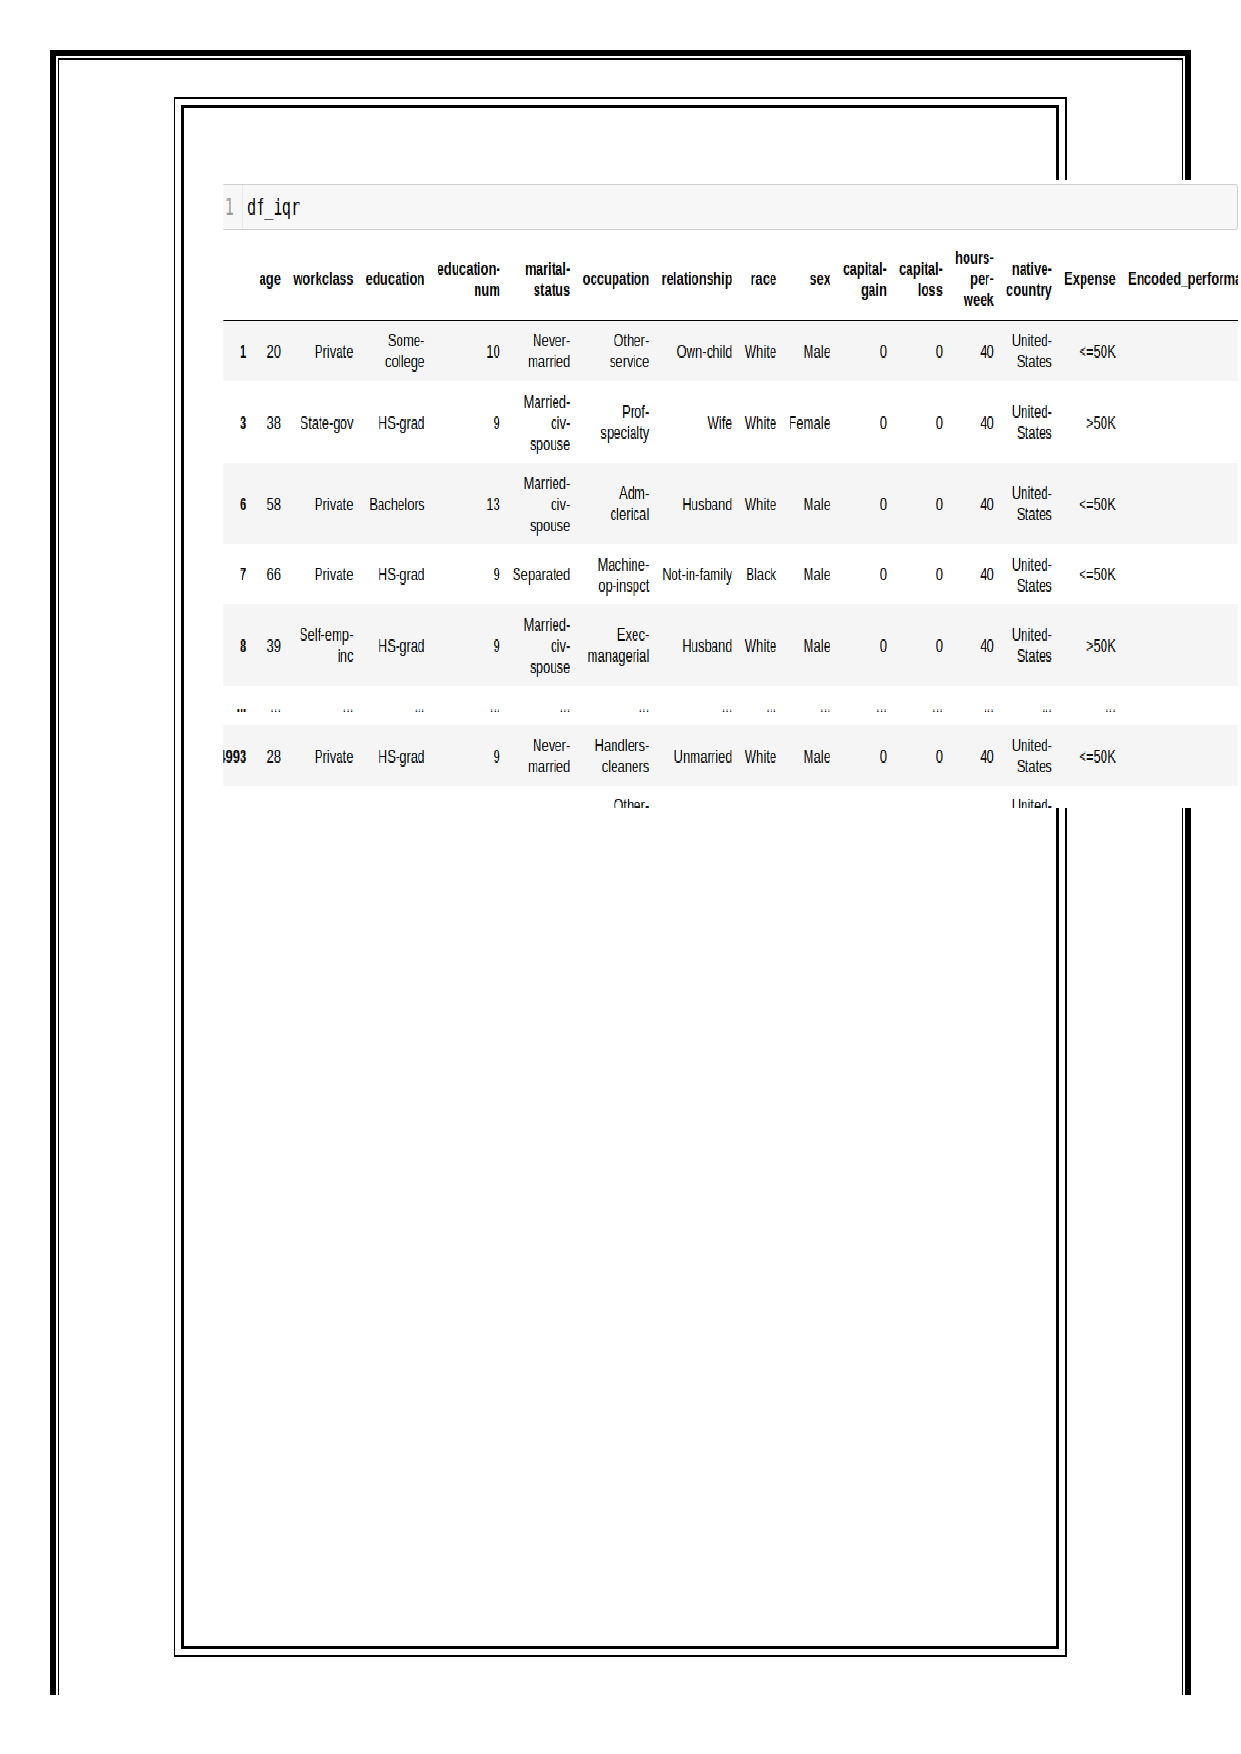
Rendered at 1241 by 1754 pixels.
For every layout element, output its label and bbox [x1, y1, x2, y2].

picture [223, 180, 1241, 808]
